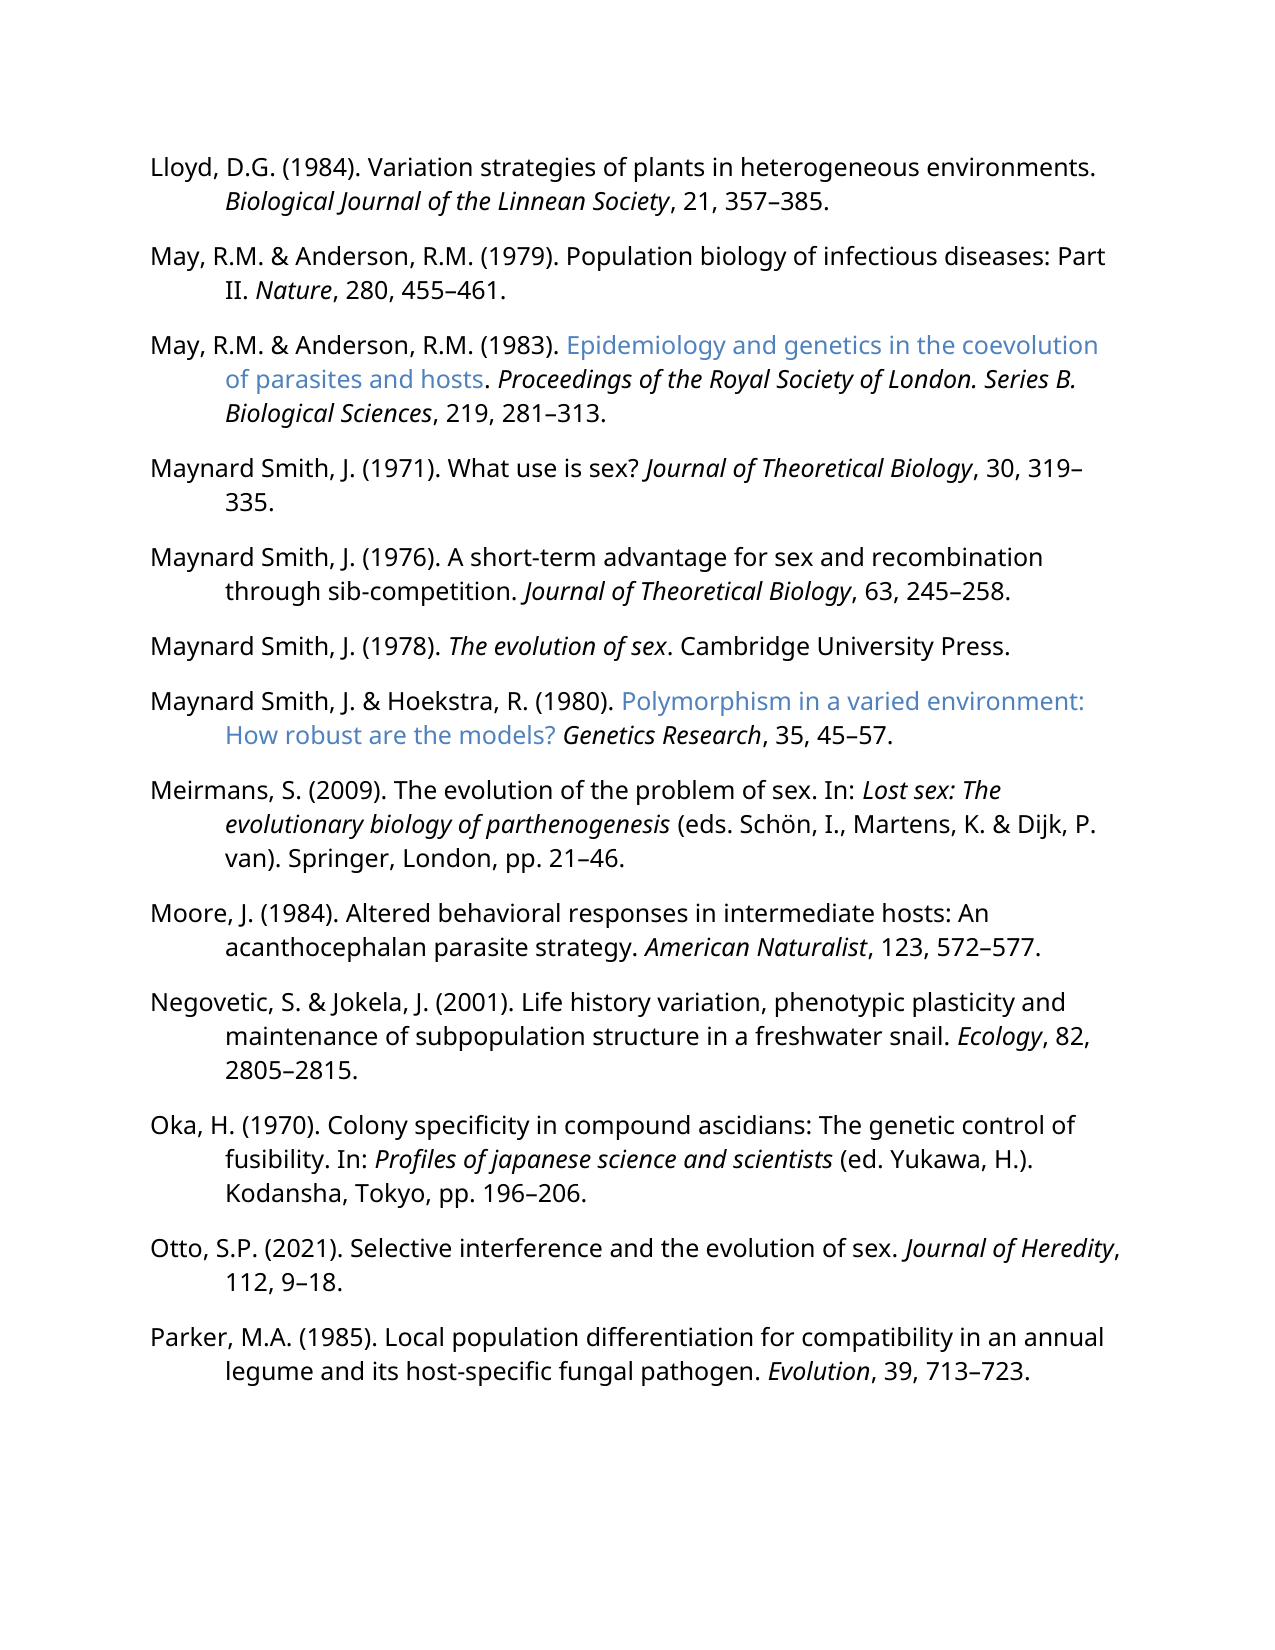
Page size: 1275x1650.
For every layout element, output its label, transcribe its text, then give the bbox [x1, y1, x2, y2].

text May, R.M. & Anderson, R.M. (1979). Population biology of infectious diseases: Part II. Nature, 280, 455–461. [150, 239, 1125, 307]
text Oka, H. (1970). Colony specificity in compound ascidians: The genetic control of fusibility. In: Profiles of japanese science and scientists (ed. Yukawa, H.). Kodansha, Tokyo, pp. 196–206. [150, 1108, 1125, 1210]
text Lloyd, D.G. (1984). Variation strategies of plants in heterogeneous environments. Biological Journal of the Linnean Society, 21, 357–385. [150, 150, 1125, 218]
text Moore, J. (1984). Altered behavioral responses in intermediate hosts: An acanthocephalan parasite strategy. American Naturalist, 123, 572–577. [150, 896, 1125, 964]
text Maynard Smith, J. (1976). A short-term advantage for sex and recombination through sib-competition. Journal of Theoretical Biology, 63, 245–258. [150, 540, 1125, 608]
text Maynard Smith, J. & Hoekstra, R. (1980). Polymorphism in a varied environment: How robust are the models? Genetics Research, 35, 45–57. [150, 684, 1125, 752]
text Parker, M.A. (1985). Local population differentiation for compatibility in an annual legume and its host-specific fungal pathogen. Evolution, 39, 713–723. [150, 1320, 1125, 1388]
text Maynard Smith, J. (1971). What use is sex? Journal of Theoretical Biology, 30, 319–335. [150, 451, 1125, 519]
text Maynard Smith, J. (1978). The evolution of sex. Cambridge University Press. [150, 629, 1125, 663]
text Negovetic, S. & Jokela, J. (2001). Life history variation, phenotypic plasticity and maintenance of subpopulation structure in a freshwater snail. Ecology, 82, 2805–2815. [150, 985, 1125, 1087]
text Otto, S.P. (2021). Selective interference and the evolution of sex. Journal of Heredity, 112, 9–18. [150, 1231, 1125, 1299]
text May, R.M. & Anderson, R.M. (1983). Epidemiology and genetics in the coevolution of parasites and hosts. Proceedings of the Royal Society of London. Series B. Biological Sciences, 219, 281–313. [150, 328, 1125, 430]
text Meirmans, S. (2009). The evolution of the problem of sex. In: Lost sex: The evolutionary biology of parthenogenesis (eds. Schön, I., Martens, K. & Dijk, P. van). Springer, London, pp. 21–46. [150, 773, 1125, 875]
